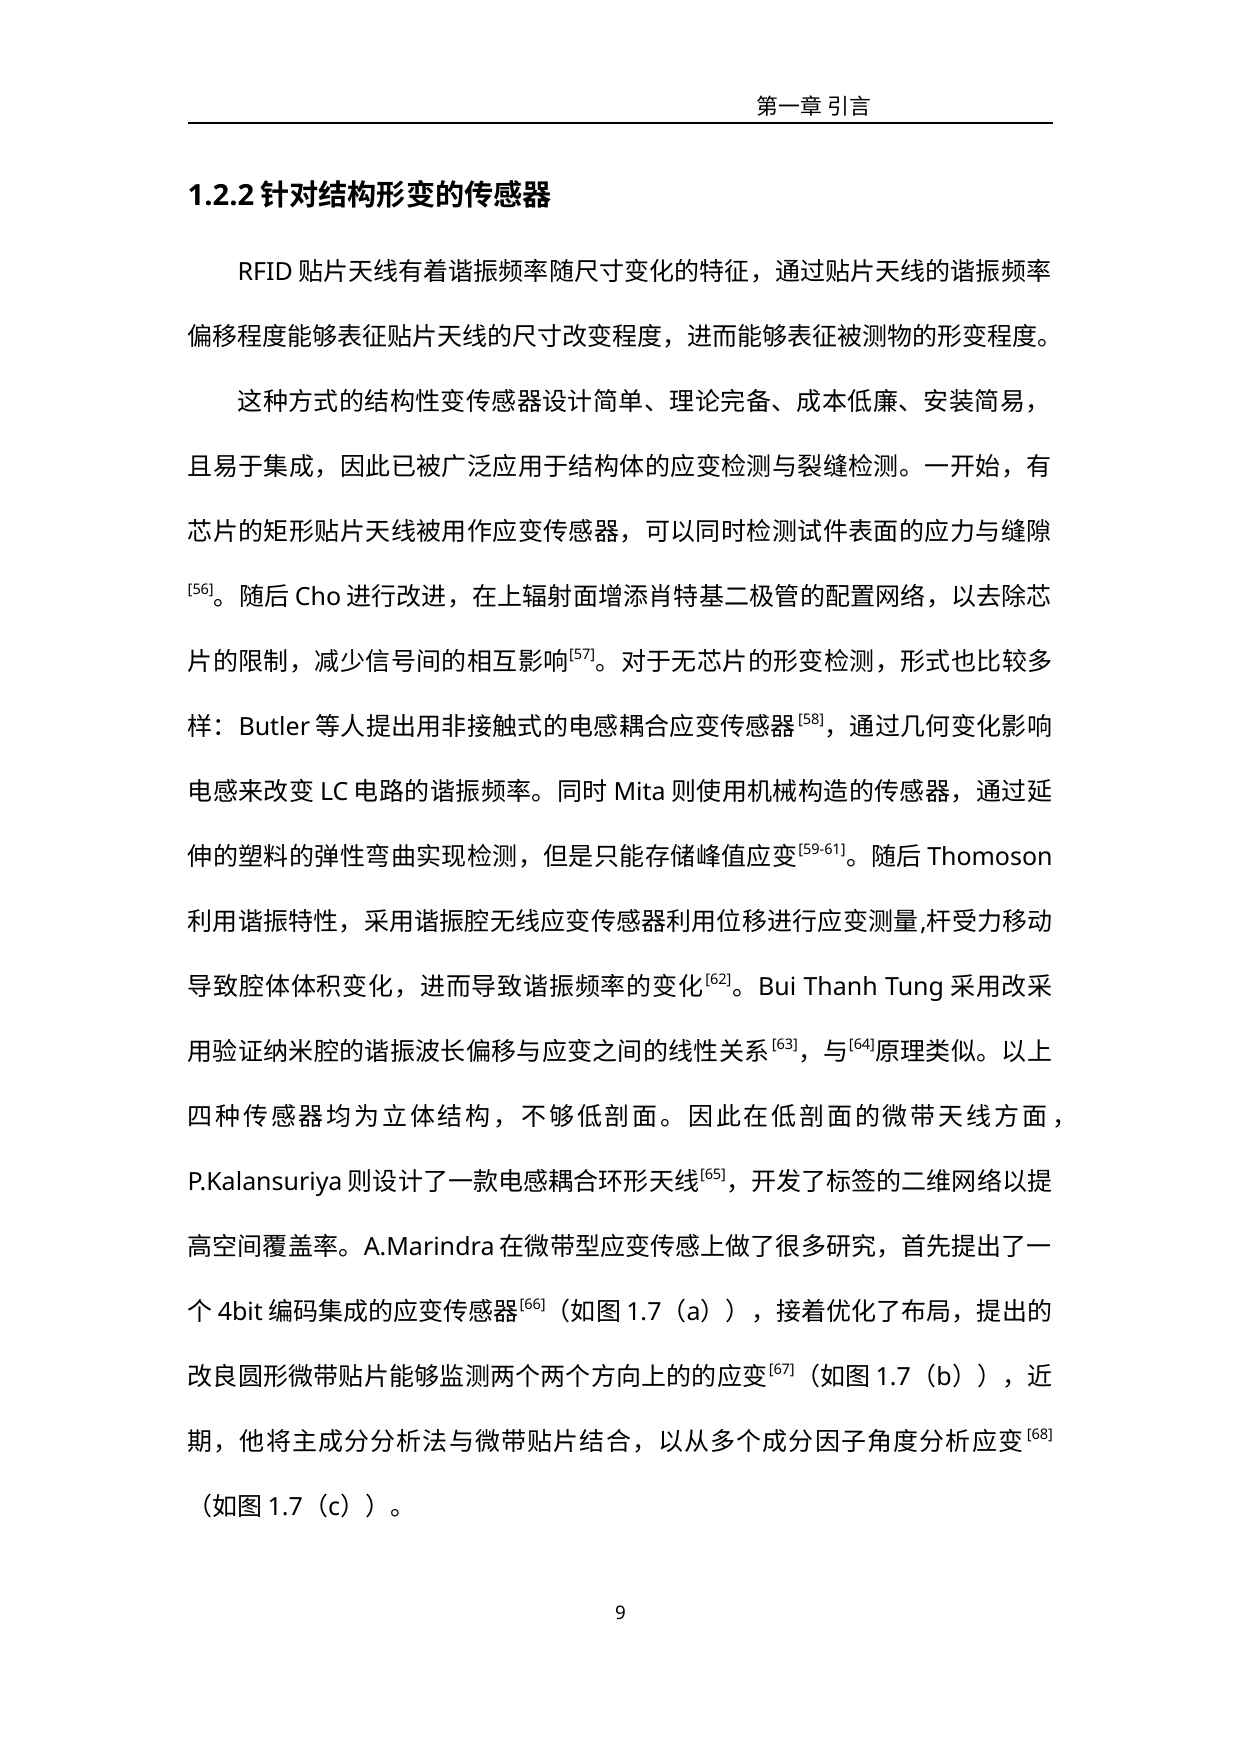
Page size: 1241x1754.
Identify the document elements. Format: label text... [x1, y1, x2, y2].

text 这种方式的结构性变传感器设计简单、理论完备、成本低廉、安装简易，且易于集成，因此已被广泛应用于结构体的应变检测与裂缝检测。一开始，有芯片的矩形贴片天线被用作应变传感器，可以同时检测试件表面的应力与缝隙[56]。随后Cho进行改进，在上辐射面增添肖特基二极管的配置网络，以去除芯片的限制，减少信号间的相互影响[57]。对于无芯片的形变检测，形式也比较多样：Butler等人提出用非接触式的电感耦合应变传感器[58]，通过几何变化影响电感来改变LC电路的谐振频率。同时Mita则使用机械构造的传感器，通过延伸的塑料的弹性弯曲实现检测，但是只能存储峰值应变[59-61]。随后Thomoson利用谐振特性，采用谐振腔无线应变传感器利用位移进行应变测量,杆受力移动导致腔体体积变化，进而导致谐振频率的变化[62]。Bui Thanh Tung采用改采用验证纳米腔的谐振波长偏移与应变之间的线性关系[63]，与[64]原理类似。以上四种传感器均为立体结构，不够低剖面。因此在低剖面的微带天线方面，P.Kalansuriya则设计了一款电感耦合环形天线[65]，开发了标签的二维网络以提高空间覆盖率。A.Marindra在微带型应变传感上做了很多研究，首先提出了一个4bit编码集成的应变传感器[66]（如图1.7（a）），接着优化了布局，提出的改良圆形微带贴片能够监测两个两个方向上的的应变[67]（如图1.7（b）），近期，他将主成分分析法与微带贴片结合，以从多个成分因子角度分析应变[68]（如图1.7（c））。 [187, 367, 1053, 1537]
subtitle 1.2.2针对结构形变的传感器 [187, 160, 1053, 225]
text RFID贴片天线有着谐振频率随尺寸变化的特征，通过贴片天线的谐振频率偏移程度能够表征贴片天线的尺寸改变程度，进而能够表征被测物的形变程度。 [187, 237, 1053, 367]
